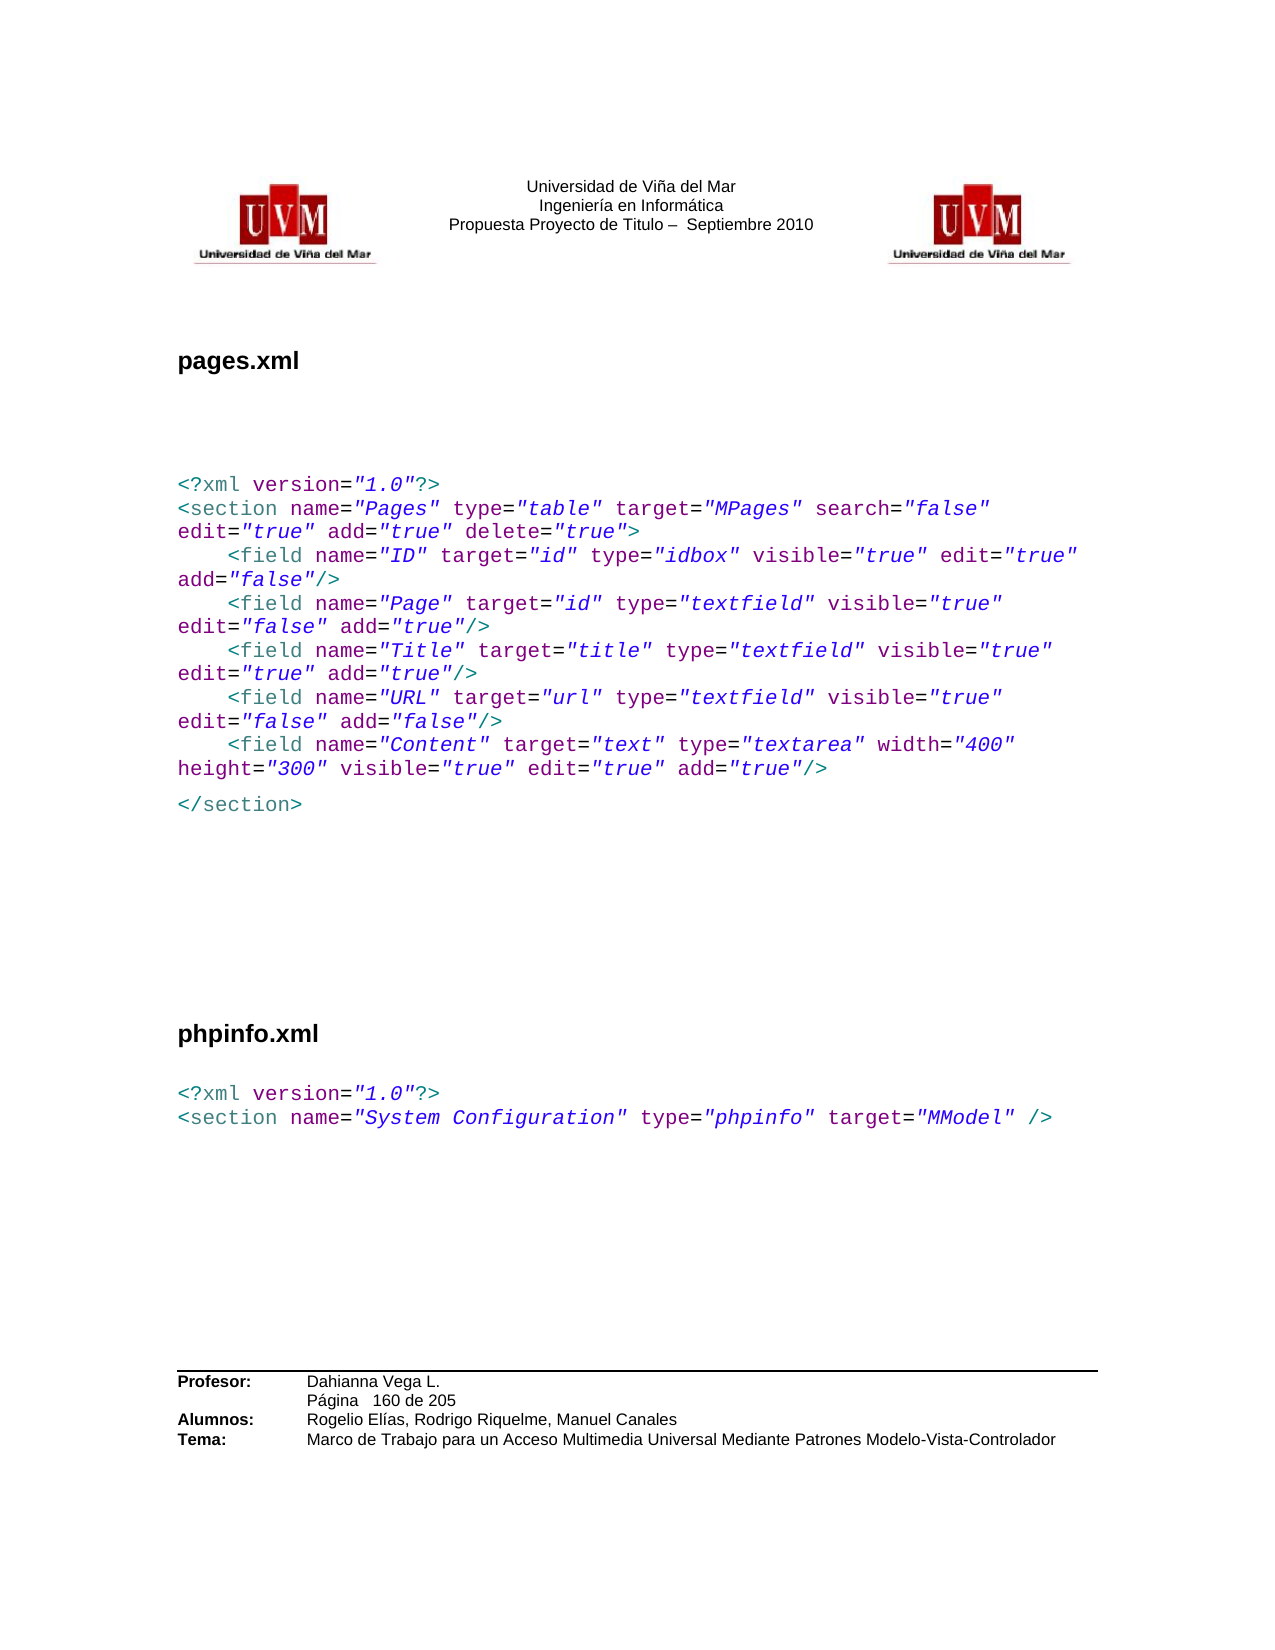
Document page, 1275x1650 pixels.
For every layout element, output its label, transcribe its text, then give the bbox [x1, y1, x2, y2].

text <field name="Title" target="title" type="textfield" visible="true" edit="true" add="true"/> [177, 640, 1098, 687]
text pages.xml [177, 346, 1098, 375]
text <section name="Pages" type="table" target="MPages" search="false" edit="true" add="true" delete="true"> [177, 498, 1098, 545]
text <section name="System Configuration" type="phpinfo" target="MModel" /> [177, 1107, 1098, 1130]
text <field name="ID" target="id" type="idbox" visible="true" edit="true" add="false"/> [177, 545, 1098, 592]
text <field name="Content" target="text" type="textarea" width="400" height="300" visible="true" edit="true" add="true"/> [177, 734, 1098, 782]
text <?xml version="1.0"?> [177, 1083, 1098, 1107]
text <field name="Page" target="id" type="textfield" visible="true" edit="false" add="true"/> [177, 592, 1098, 640]
text phpinfo.xml [177, 1019, 1098, 1048]
picture [871, 176, 1084, 267]
text <?xml version="1.0"?> [177, 474, 1098, 498]
picture [177, 176, 390, 267]
text <field name="URL" target="url" type="textfield" visible="true" edit="false" add="false"/> [177, 687, 1098, 734]
text </section> [177, 794, 1098, 818]
